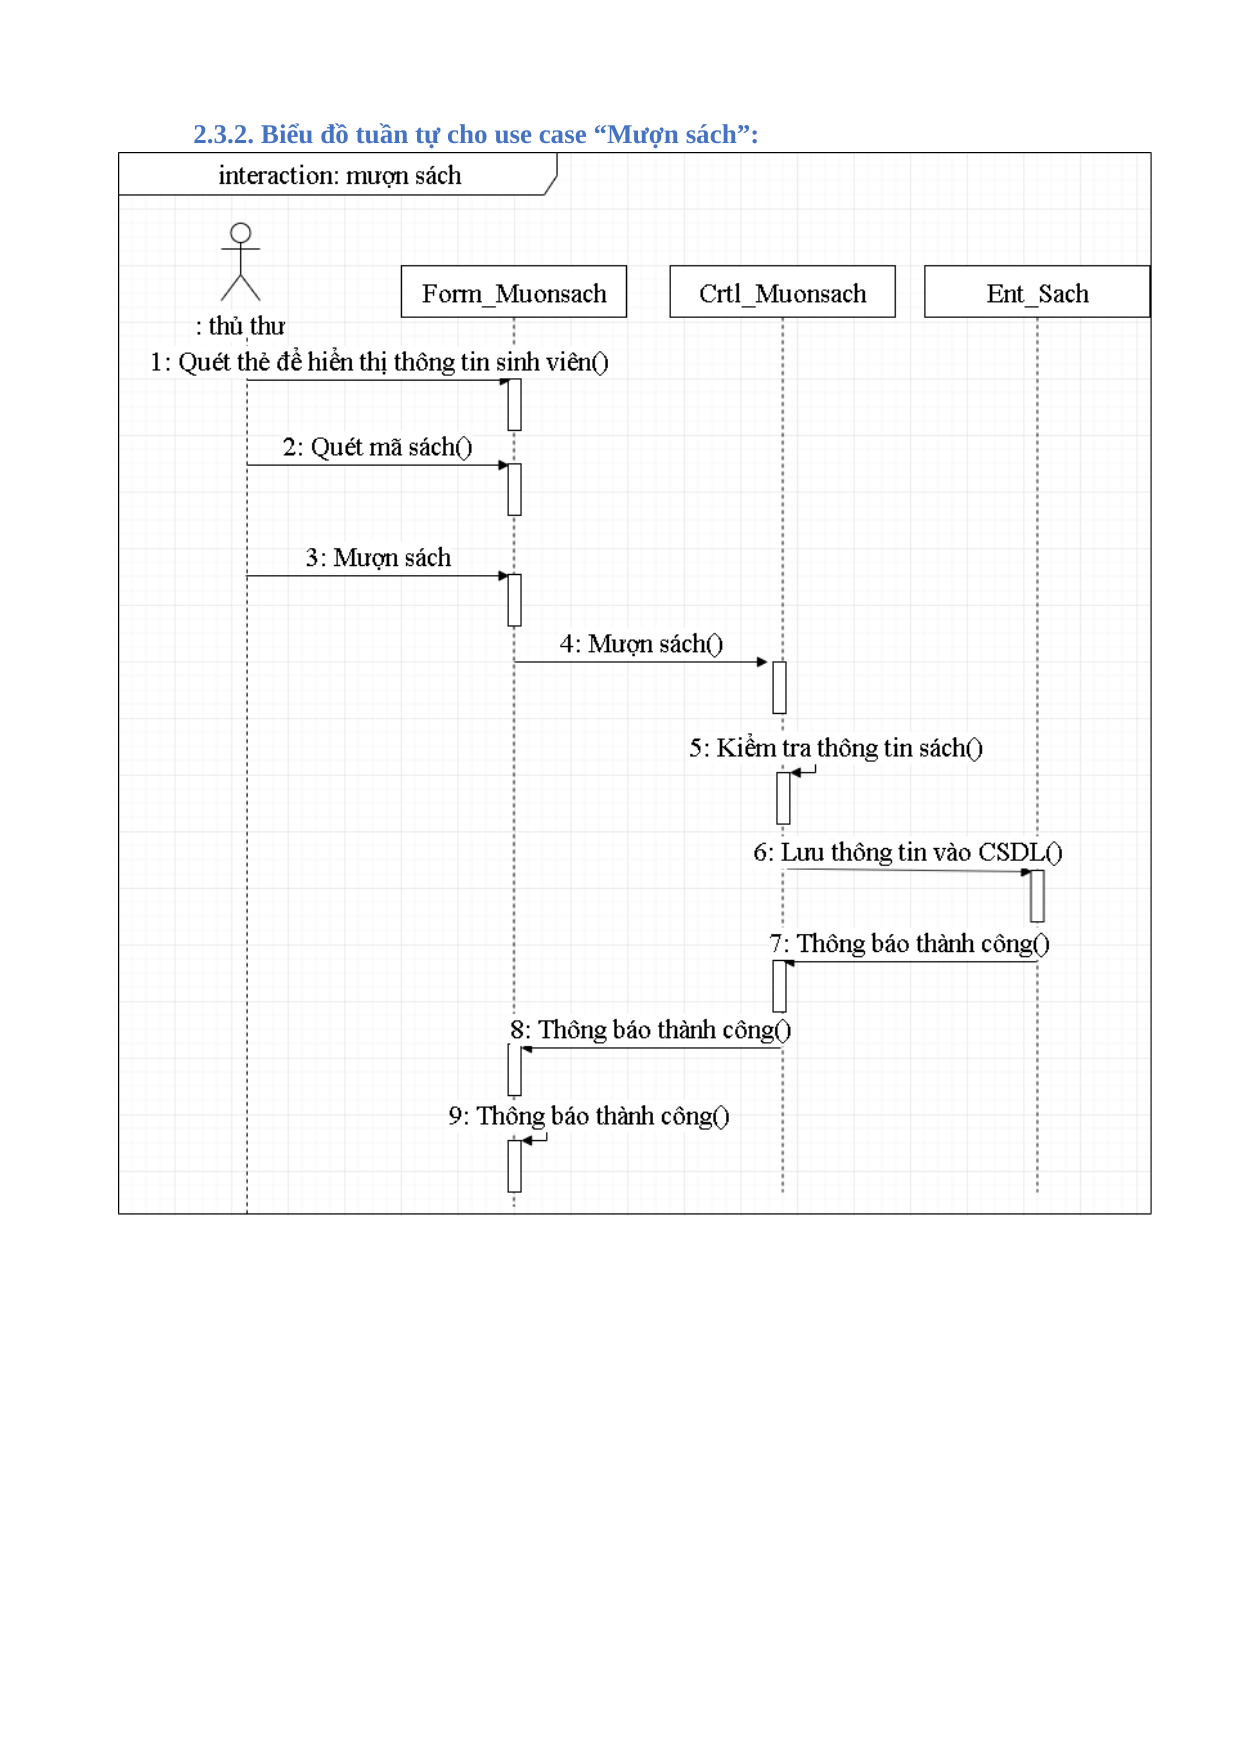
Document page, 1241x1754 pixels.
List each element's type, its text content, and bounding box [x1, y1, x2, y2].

picture [118, 152, 1152, 1216]
subtitle 2.3.2. Biểu đồ tuần tự cho use case “Mượn sách”: [118, 118, 1152, 149]
